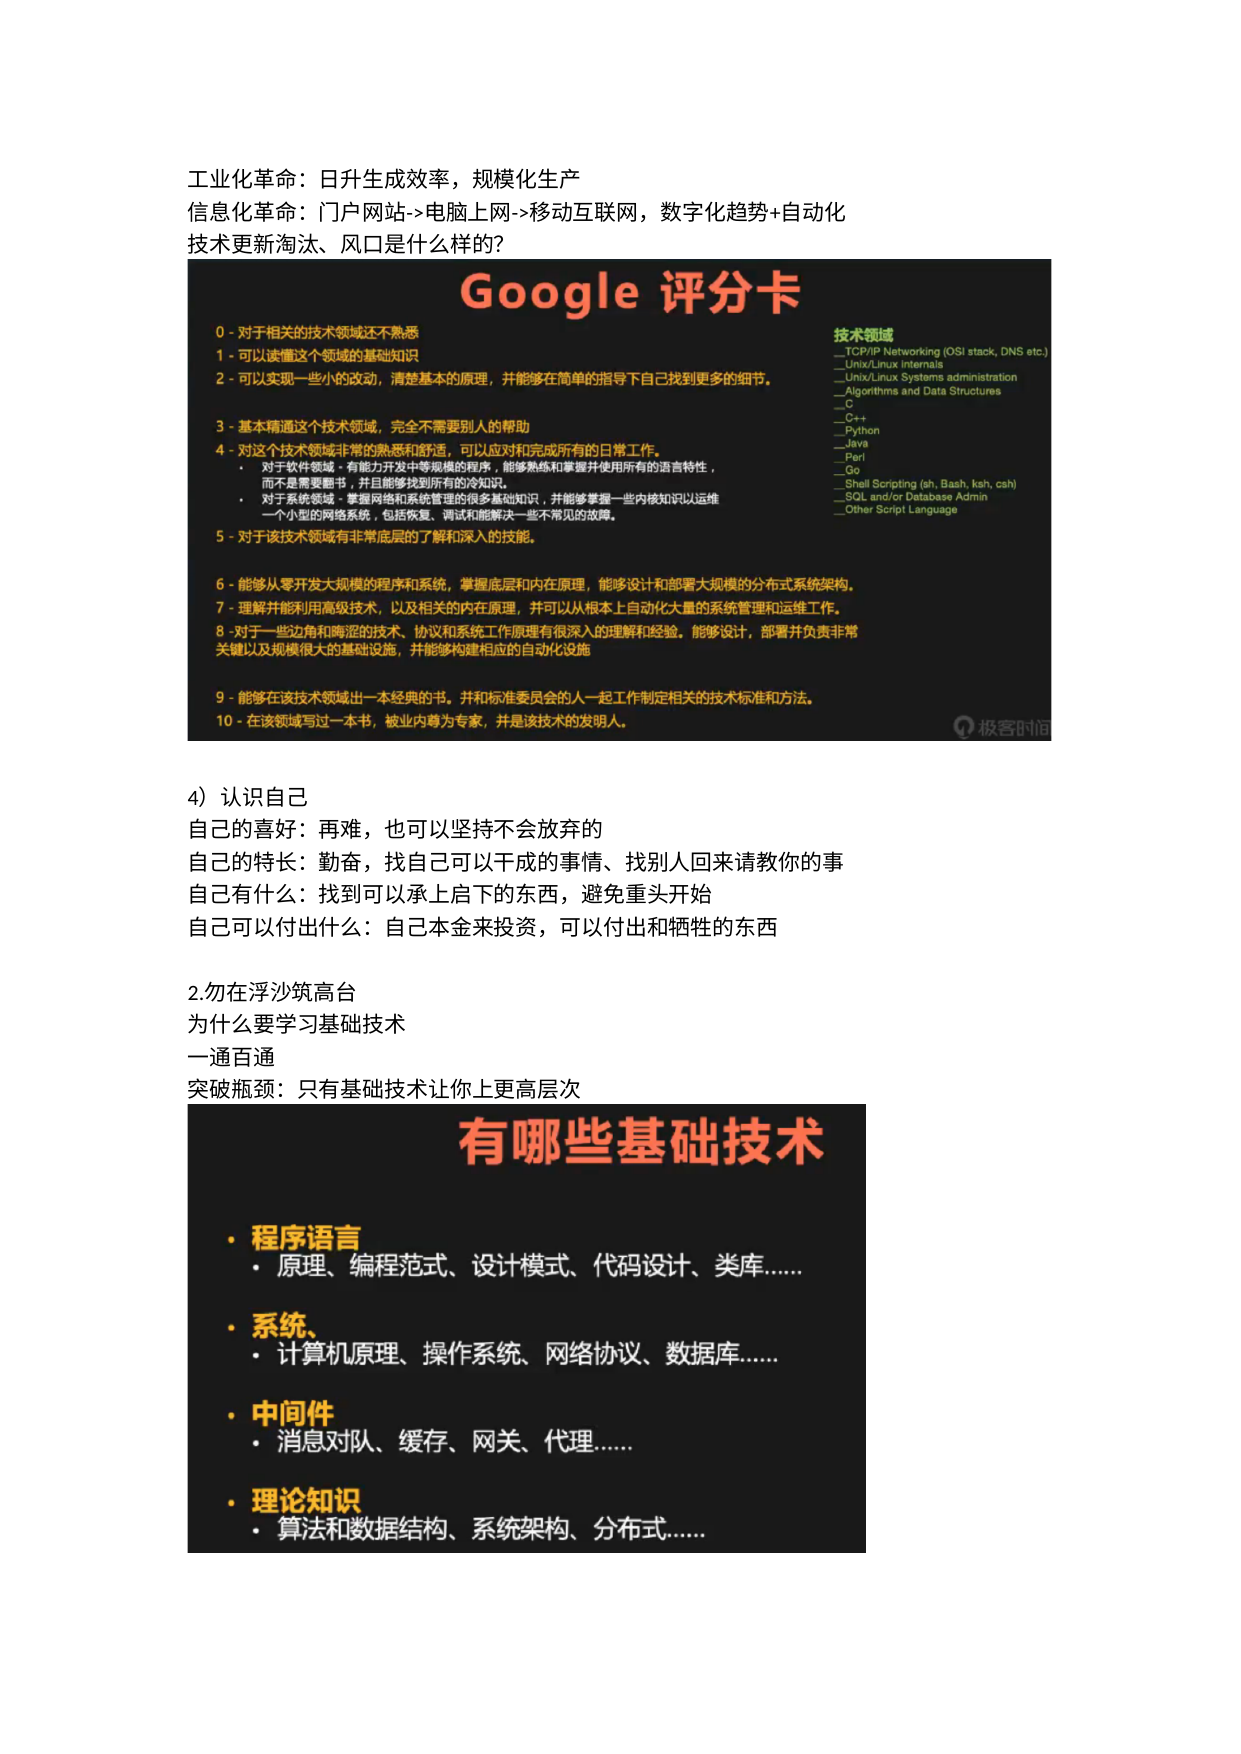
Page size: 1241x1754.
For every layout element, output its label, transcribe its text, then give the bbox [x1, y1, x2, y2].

list 自己的特长：勤奋，找自己可以干成的事情、找别人回来请教你的事 [187, 844, 1053, 877]
list 一通百通 [187, 1039, 1053, 1072]
list 为什么要学习基础技术 [187, 1007, 1053, 1039]
list 信息化革命：门户网站->电脑上网->移动互联网，数字化趋势+自动化 [187, 194, 1053, 227]
picture [187, 259, 1052, 741]
list 自己有什么：找到可以承上启下的东西，避免重头开始 [187, 877, 1053, 909]
list 自己可以付出什么：自己本金来投资，可以付出和牺牲的东西 [187, 909, 1053, 942]
list 勿在浮沙筑高台 [187, 974, 1053, 1007]
list 自己的喜好：再难，也可以坚持不会放弃的 [187, 812, 1053, 844]
list 技术更新淘汰、风口是什么样的？ [187, 227, 1053, 259]
picture [187, 1104, 866, 1553]
list 突破瓶颈：只有基础技术让你上更高层次 [187, 1072, 1053, 1104]
list 认识自己 [187, 779, 1053, 812]
list 工业化革命：日升生成效率，规模化生产 [187, 162, 1053, 194]
